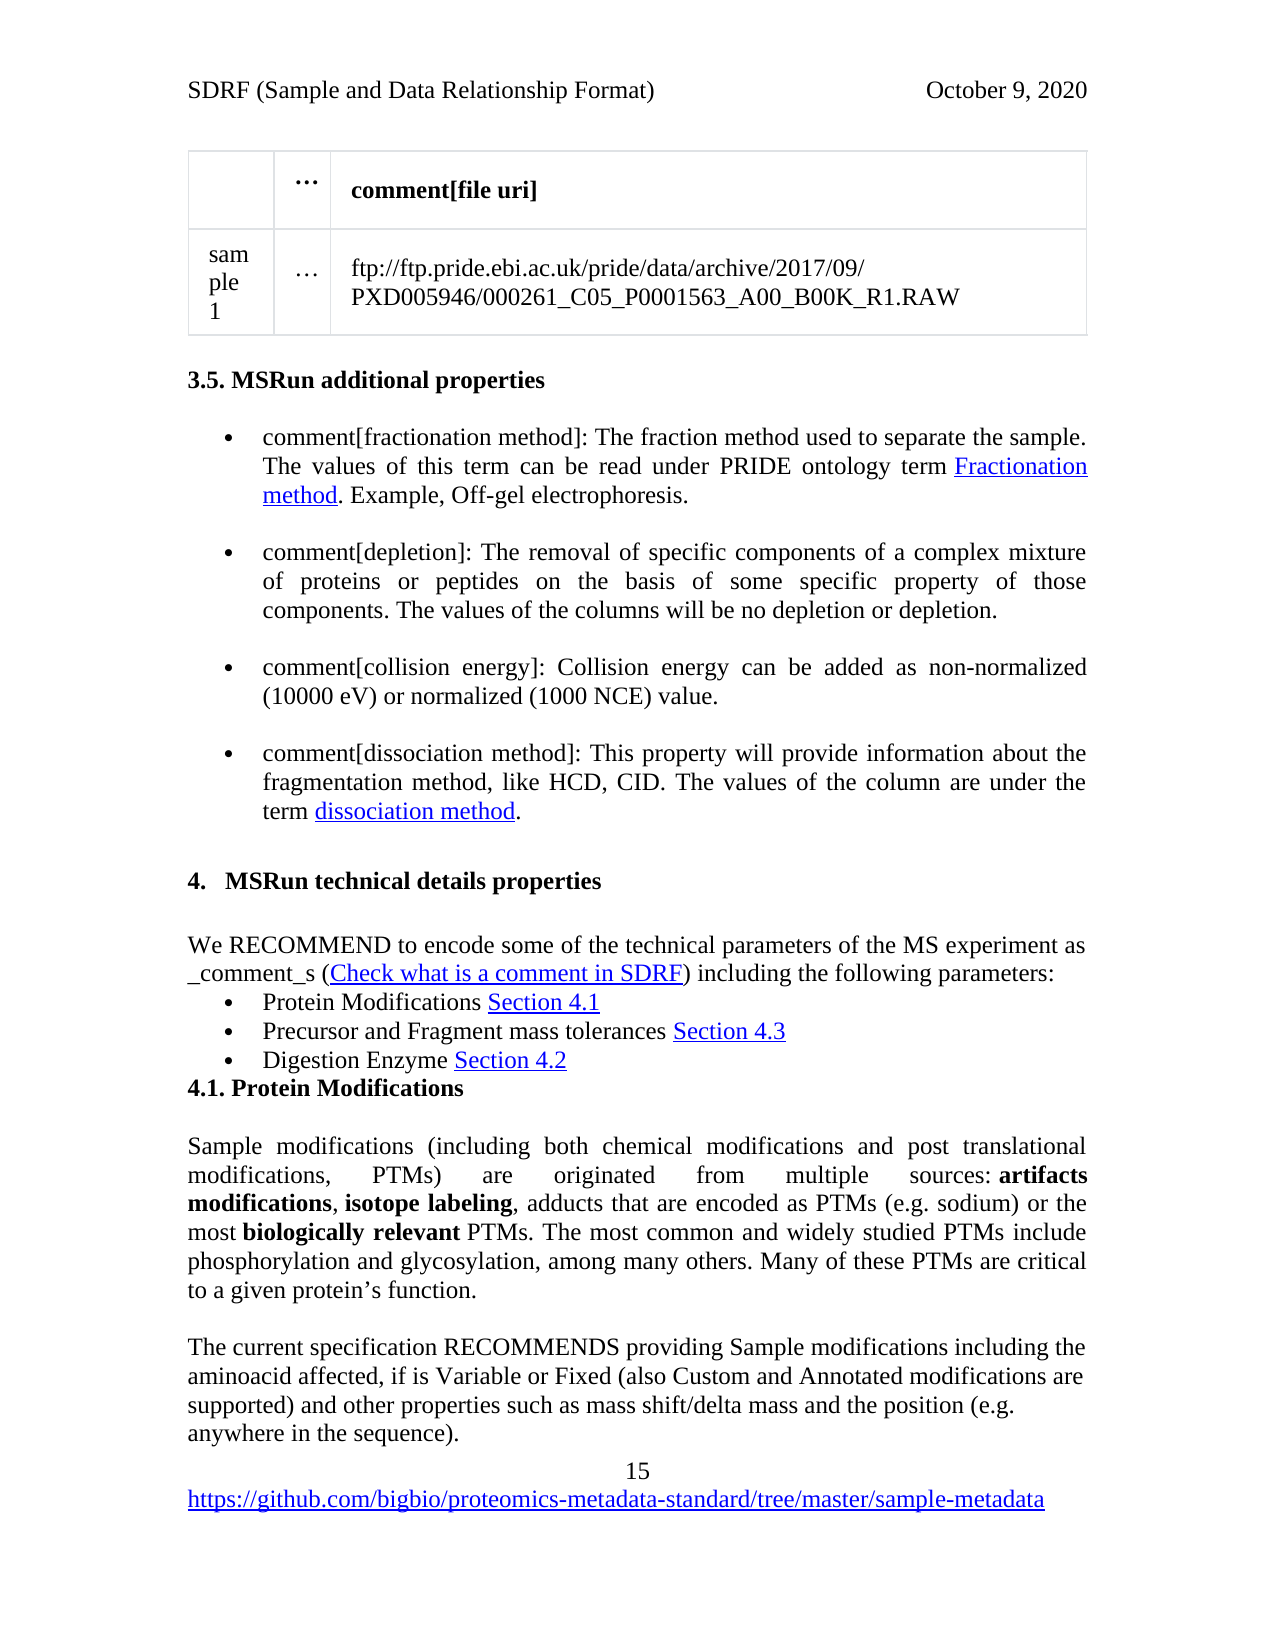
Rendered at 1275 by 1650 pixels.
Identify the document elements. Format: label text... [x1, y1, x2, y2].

subtitle 3.5. MSRun additional properties [187, 365, 1087, 393]
subtitle Sample modifications (including both chemical modifications and post translational modifications, PTMs) are originated from multiple sources: artifacts modifications, isotope labeling, adducts that are encoded as PTMs (e.g. sodium) or the most biologically relevant PTMs. The most common and widely studied PTMs include phosphorylation and glycosylation, among many others. Many of these PTMs are critical to a given protein’s function. [187, 1131, 1087, 1303]
table_cell …​ [275, 230, 330, 334]
subtitle comment[dissociation method]: This property will provide information about the fragmentation method, like HCD, CID. The values of the column are under the term dissociation method. [225, 738, 1087, 825]
subtitle 4.1. Protein Modifications [187, 1073, 1087, 1102]
table_header …​ [275, 152, 330, 228]
subtitle Precursor and Fragment mass tolerances Section 4.3 [225, 1016, 1087, 1045]
table_header comment[file uri] [331, 152, 1086, 228]
subtitle comment[collision energy]: Collision energy can be added as non-normalized (10000 eV) or normalized (1000 NCE) value. [225, 652, 1087, 710]
subtitle Digestion Enzyme Section 4.2 [225, 1045, 1087, 1073]
subtitle Protein Modifications Section 4.1 [225, 987, 1087, 1016]
text The current specification RECOMMENDS providing Sample modifications including the aminoacid affected, if is Variable or Fixed (also Custom and Annotated modifications are supported) and other properties such as mass shift/delta mass and the position (e.g. anywhere in the sequence). [187, 1332, 1087, 1447]
subtitle comment[depletion]: The removal of specific components of a complex mixture of proteins or peptides on the basis of some specific property of those components. The values of the columns will be no depletion or depletion. [225, 537, 1087, 623]
table_header [189, 152, 273, 228]
table_cell ftp://ftp.pride.ebi.ac.uk/pride/data/archive/2017/09/PXD005946/000261_C05_P0001563_A00_B00K_R1.RAW [331, 230, 1086, 334]
subtitle MSRun technical details properties [187, 866, 1087, 895]
subtitle comment[fractionation method]: The fraction method used to separate the sample. The values of this term can be read under PRIDE ontology term Fractionation method. Example, Off-gel electrophoresis. [225, 422, 1087, 508]
table_cell sample 1 [189, 230, 273, 334]
subtitle We RECOMMEND to encode some of the technical parameters of the MS experiment as _comment_s (Check what is a comment in SDRF) including the following parameters: [187, 930, 1087, 987]
